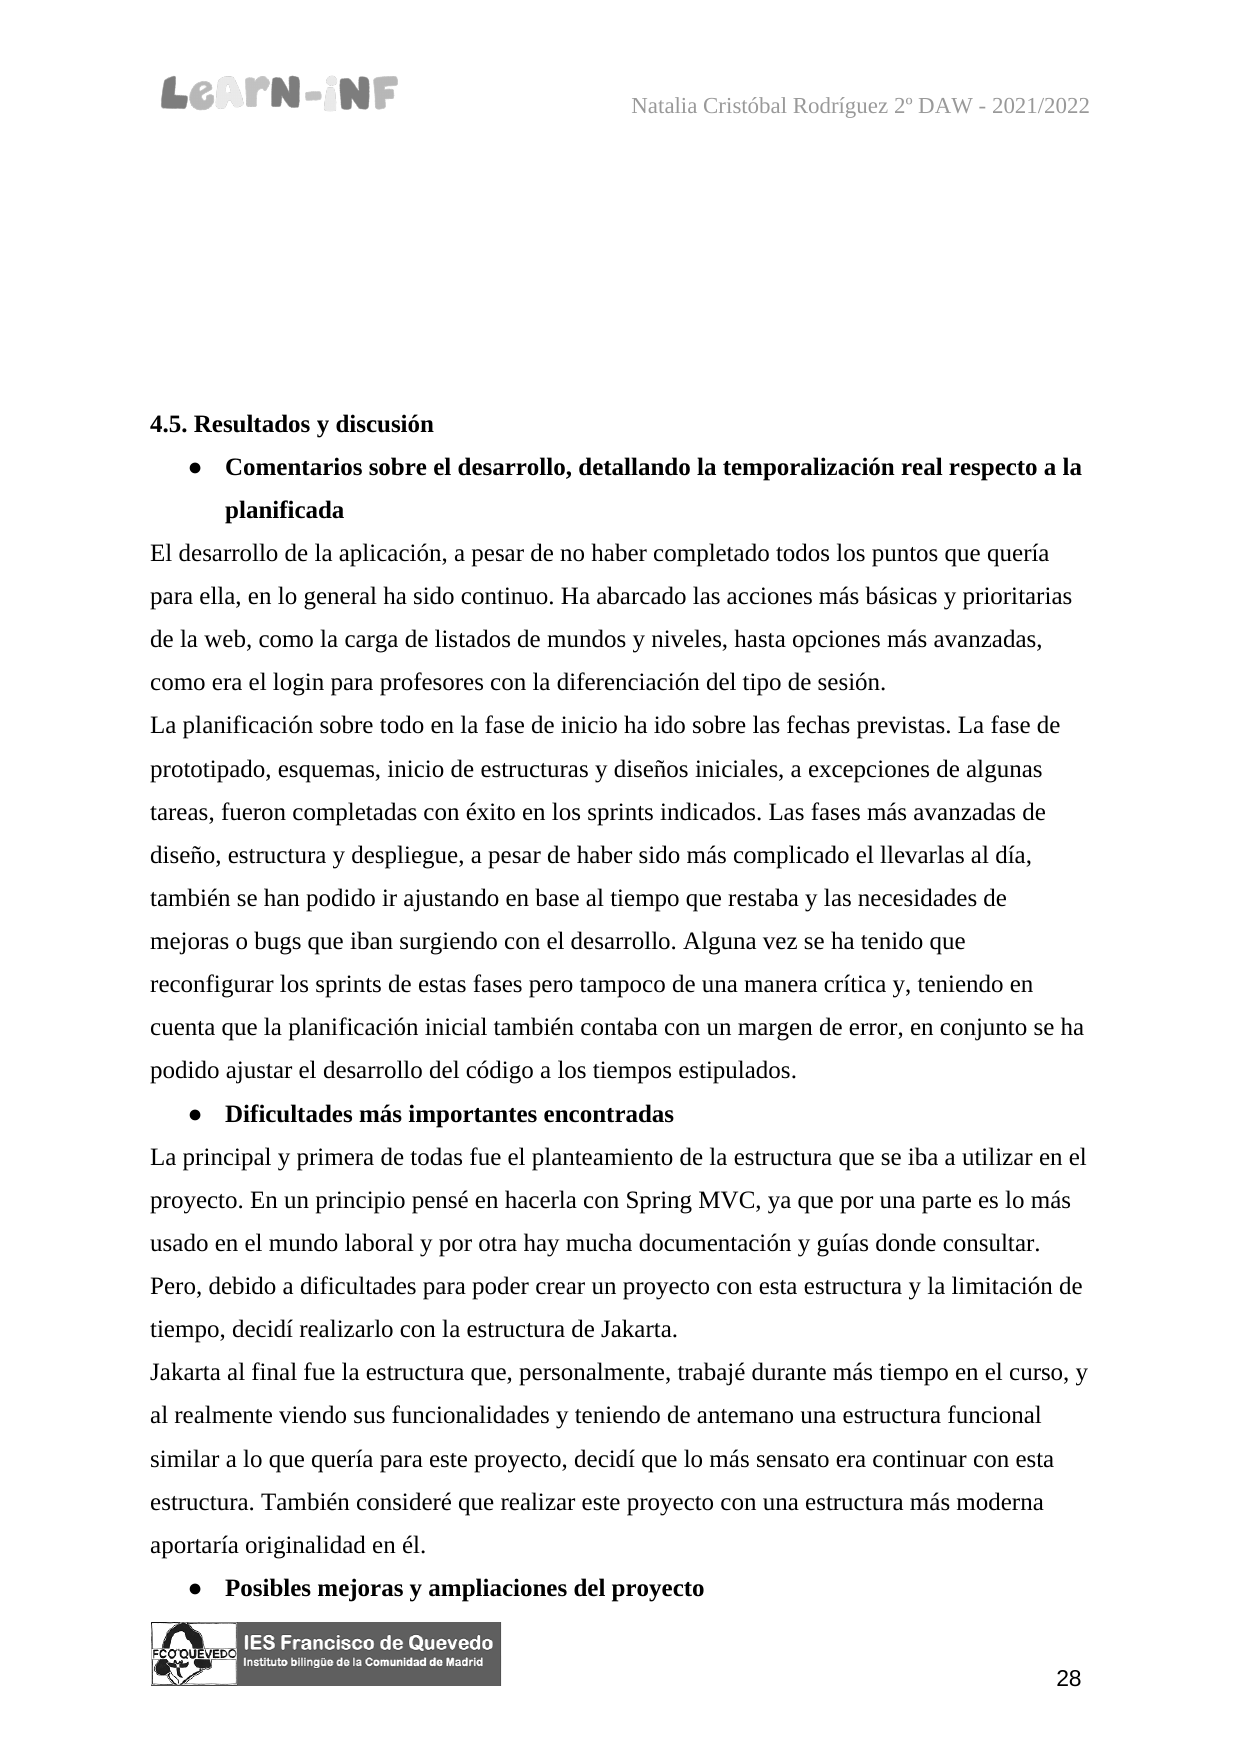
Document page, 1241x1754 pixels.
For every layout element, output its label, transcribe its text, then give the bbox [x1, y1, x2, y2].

text 4.5. Resultados y discusión [150, 409, 1090, 437]
text El desarrollo de la aplicación, a pesar de no haber completado todos los puntos que quería para ella, en lo general ha sido continuo. Ha abarcado las acciones más básicas y prioritarias de la web, como la carga de listados de mundos y niveles, hasta opciones más avanzadas, como era el login para profesores con la diferenciación del tipo de sesión. [150, 538, 1090, 696]
text La principal y primera de todas fue el planteamiento de la estructura que se iba a utilizar en el proyecto. En un principio pensé en hacerla con Spring MVC, ya que por una parte es lo más usado en el mundo laboral y por otra hay mucha documentación y guías donde consultar. Pero, debido a dificultades para poder crear un proyecto con esta estructura y la limitación de tiempo, decidí realizarlo con la estructura de Jakarta. [150, 1142, 1090, 1343]
text La planificación sobre todo en la fase de inicio ha ido sobre las fechas previstas. La fase de prototipado, esquemas, inicio de estructuras y diseños iniciales, a excepciones de algunas tareas, fueron completadas con éxito en los sprints indicados. Las fases más avanzadas de diseño, estructura y despliegue, a pesar de haber sido más complicado el llevarlas al día, también se han podido ir ajustando en base al tiempo que restaba y las necesidades de mejoras o bugs que iban surgiendo con el desarrollo. Alguna vez se ha tenido que reconfigurar los sprints de estas fases pero tampoco de una manera crítica y, teniendo en cuenta que la planificación inicial también contaba con un margen de error, en conjunto se ha podido ajustar el desarrollo del código a los tiempos estipulados. [150, 711, 1090, 1084]
list Posibles mejoras y ampliaciones del proyecto [187, 1573, 1090, 1602]
picture [150, 1621, 502, 1687]
list Comentarios sobre el desarrollo, detallando la temporalización real respecto a la planificada [187, 452, 1090, 524]
picture [159, 58, 415, 114]
text Jakarta al final fue la estructura que, personalmente, trabajé durante más tiempo en el curso, y al realmente viendo sus funcionalidades y teniendo de antemano una estructura funcional similar a lo que quería para este proyecto, decidí que lo más sensato era continuar con esta estructura. También consideré que realizar este proyecto con una estructura más moderna aportaría originalidad en él. [150, 1357, 1090, 1559]
list Dificultades más importantes encontradas [187, 1099, 1090, 1127]
